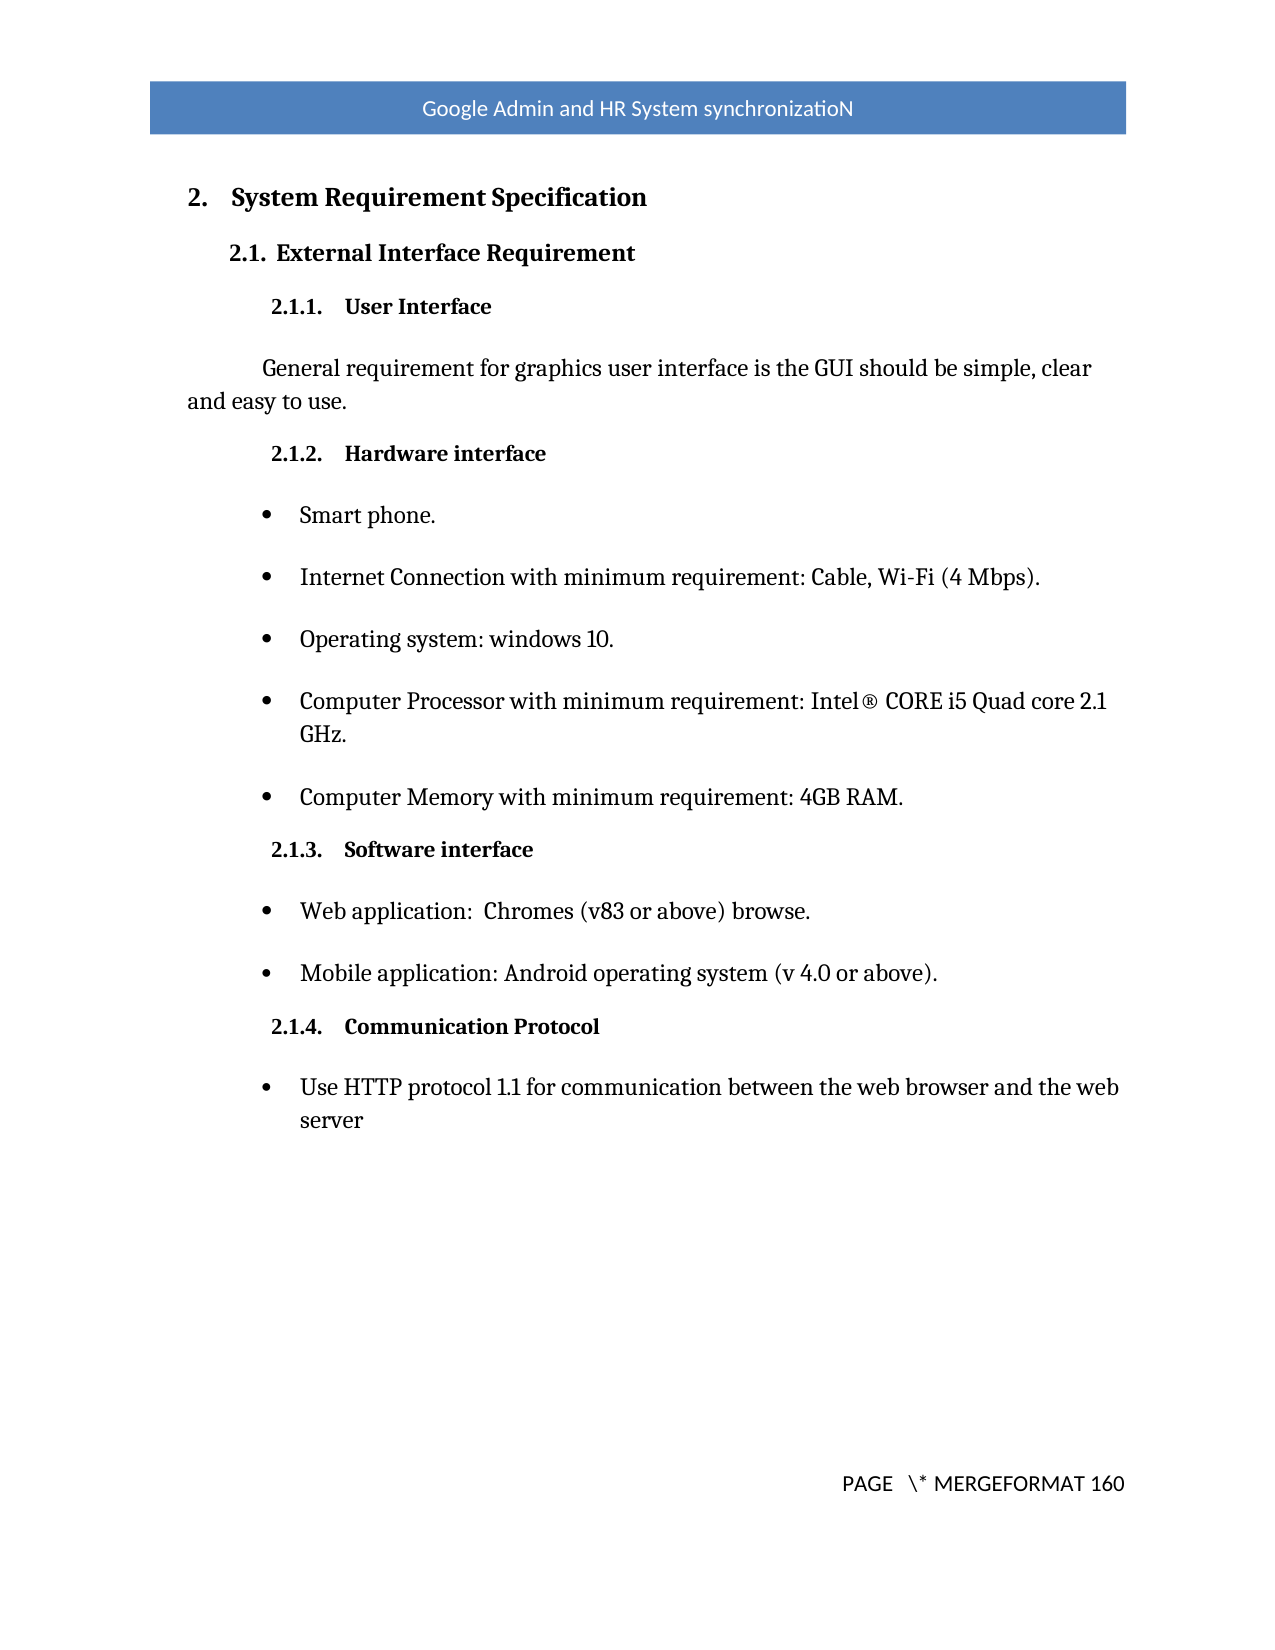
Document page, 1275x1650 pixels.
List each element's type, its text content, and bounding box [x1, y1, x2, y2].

list Smart phone. [262, 501, 1125, 529]
list Computer Processor with minimum requirement: Intel® CORE i5 Quad core 2.1 GHz. [262, 687, 1125, 749]
list Computer Memory with minimum requirement: 4GB RAM. [262, 782, 1125, 811]
subtitle Software interface [271, 836, 1125, 863]
list Operating system: windows 10. [262, 625, 1125, 654]
subtitle User Interface [271, 293, 1125, 320]
subtitle Hardware interface [271, 440, 1125, 467]
text General requirement for graphics user interface is the GUI should be simple, clear and easy to use. [187, 353, 1125, 415]
list Mobile application: Android operating system (v 4.0 or above). [262, 959, 1125, 988]
list Use HTTP protocol 1.1 for communication between the web browser and the web server [262, 1073, 1125, 1135]
list Web application: Chromes (v83 or above) browse. [262, 897, 1125, 925]
subtitle System Requirement Specification [187, 181, 1125, 213]
list Internet Connection with minimum requirement: Cable, Wi-Fi (4 Mbps). [262, 563, 1125, 592]
subtitle Communication Protocol [271, 1013, 1125, 1040]
subtitle External Interface Requirement [229, 238, 1125, 268]
